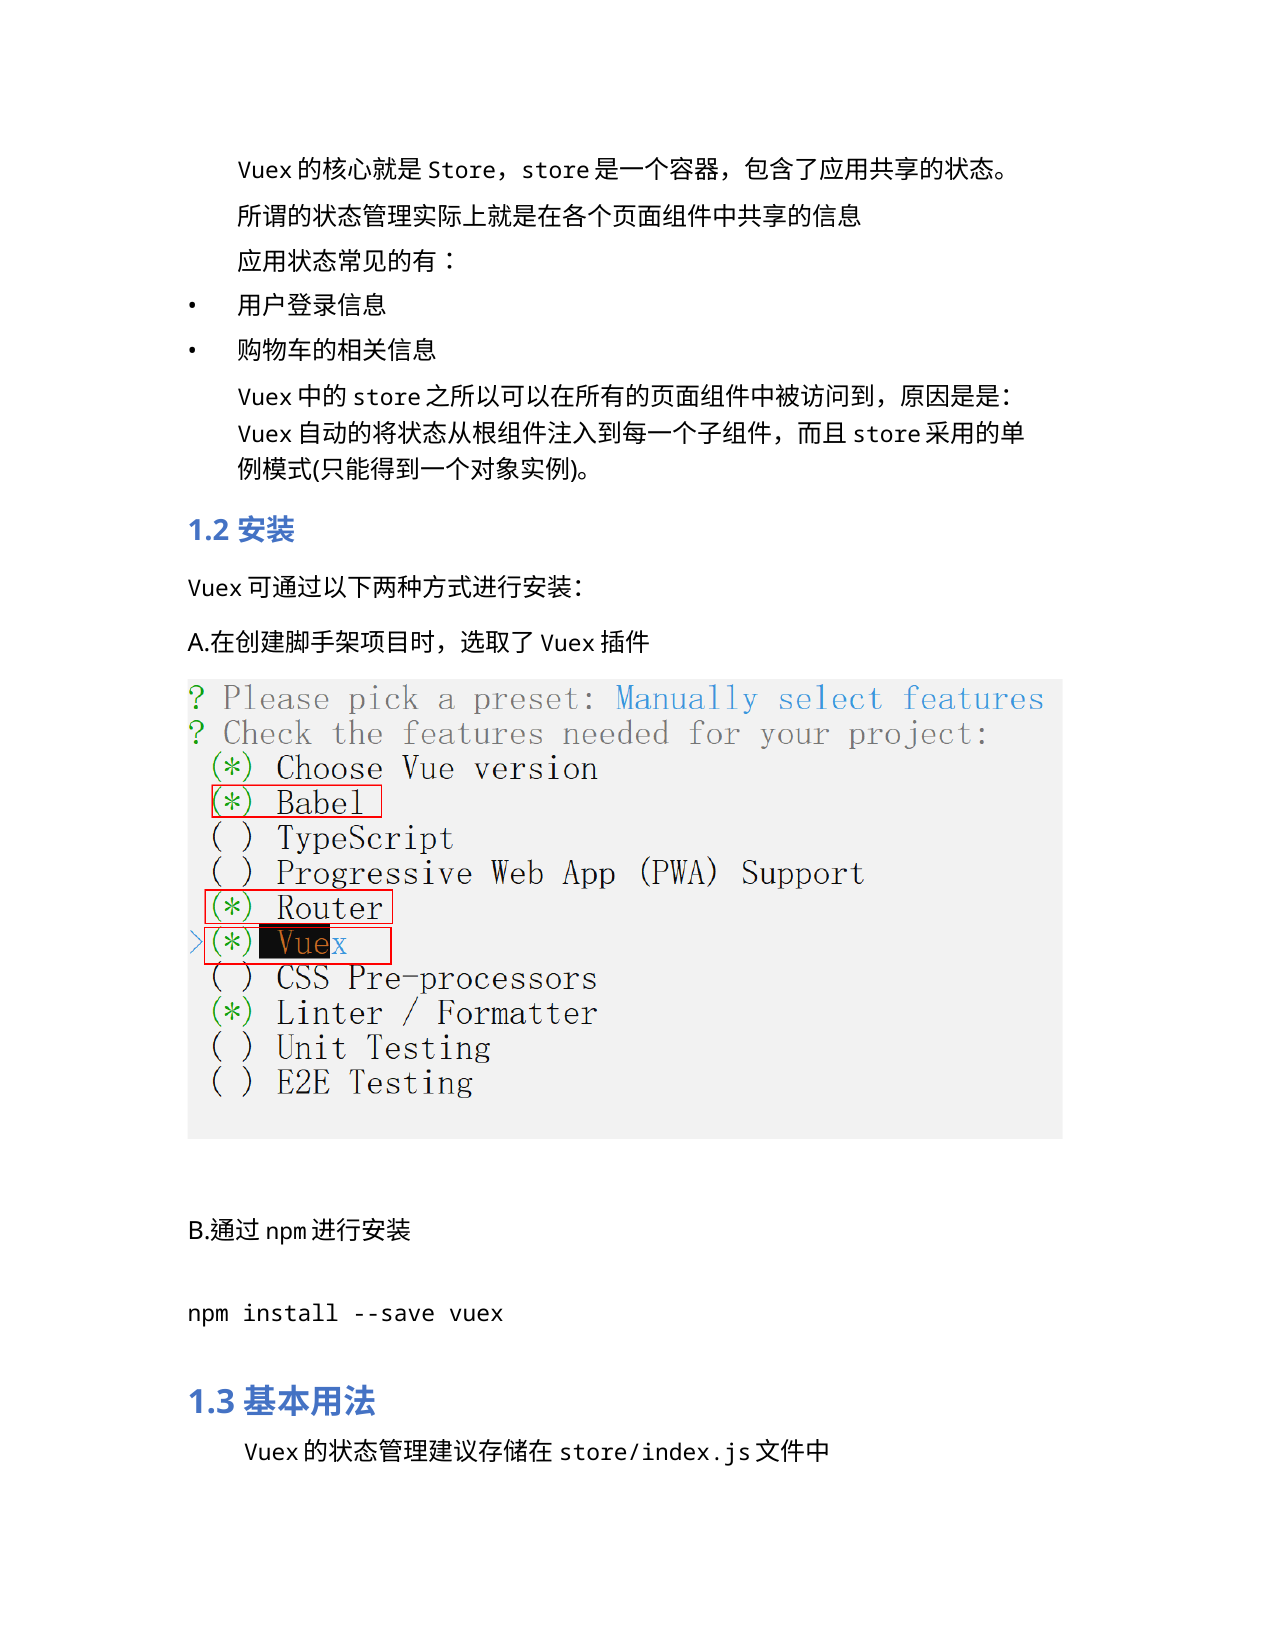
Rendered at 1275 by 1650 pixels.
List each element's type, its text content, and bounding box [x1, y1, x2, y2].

list 用户登录信息 [187, 288, 1037, 322]
text Vuex可通过以下两种方式进行安装： [187, 567, 1087, 604]
text 应用状态常见的有： [237, 243, 1037, 277]
text Vuex的核心就是Store，store是一个容器，包含了应用共享的状态。 [237, 150, 1037, 186]
subtitle 1.3 基本用法 [187, 1378, 1087, 1423]
text Vuex中的store之所以可以在所有的页面组件中被访问到，原因是是：Vuex自动的将状态从根组件注入到每一个子组件，而且store采用的单例模式(只能得到一个对象实例)。 [237, 377, 1037, 486]
text A.在创建脚手架项目时，选取了Vuex插件 [187, 622, 1087, 659]
list 购物车的相关信息 [187, 332, 1037, 366]
subtitle 1.2 安装 [187, 506, 1087, 549]
text 所谓的状态管理实际上就是在各个页面组件中共享的信息 [237, 197, 1037, 233]
text Vuex的状态管理建议存储在store/index.js文件中 [237, 1434, 1037, 1468]
text npm install --save vuex [187, 1266, 1087, 1328]
text B.通过npm进行安装 [187, 1213, 1087, 1247]
picture [187, 677, 1063, 1139]
